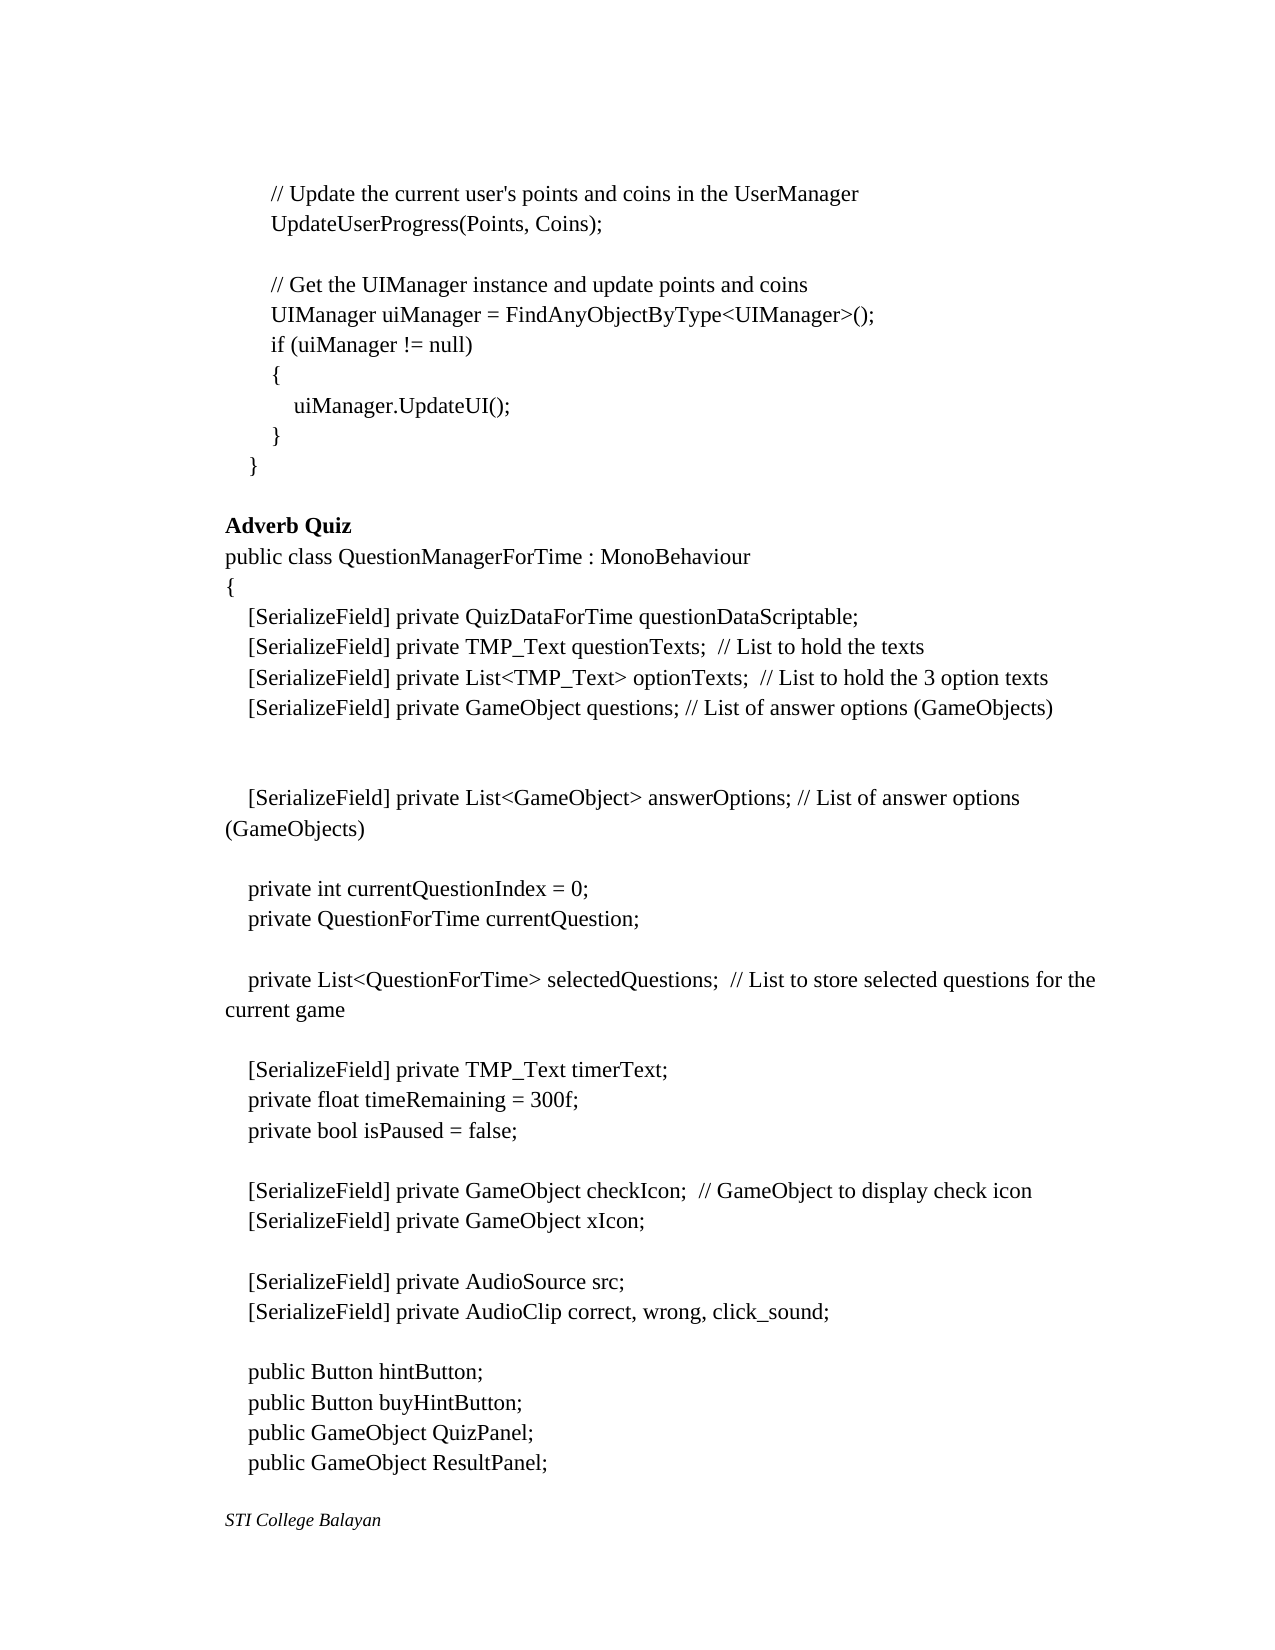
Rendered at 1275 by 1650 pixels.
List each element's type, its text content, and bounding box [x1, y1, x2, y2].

text } [225, 422, 1125, 448]
text private float timeRemaining = 300f; [225, 1086, 1125, 1113]
text uiManager.UpdateUI(); [225, 392, 1125, 418]
text [SerializeField] private GameObject questions; // List of answer options (GameObjects) [225, 694, 1125, 720]
text { [225, 361, 1125, 388]
text UpdateUserProgress(Points, Coins); [225, 210, 1125, 237]
text if (uiManager != null) [225, 331, 1125, 358]
text [SerializeField] private TMP_Text questionTexts; // List to hold the texts [225, 633, 1125, 660]
text Adverb Quiz [225, 512, 1125, 539]
text [SerializeField] private AudioSource src; [225, 1268, 1125, 1294]
text public GameObject QuizPanel; [225, 1419, 1125, 1445]
text [SerializeField] private TMP_Text timerText; [225, 1056, 1125, 1083]
text private int currentQuestionIndex = 0; [225, 875, 1125, 901]
text [SerializeField] private GameObject checkIcon; // GameObject to display check icon [225, 1177, 1125, 1203]
text private QuestionForTime currentQuestion; [225, 905, 1125, 932]
text [SerializeField] private QuizDataForTime questionDataScriptable; [225, 603, 1125, 629]
text public class QuestionManagerForTime : MonoBehaviour [225, 543, 1125, 569]
text public Button hintButton; [225, 1358, 1125, 1385]
text [SerializeField] private List<GameObject> answerOptions; // List of answer options (GameObjects) [225, 784, 1125, 841]
text { [225, 573, 1125, 599]
text [SerializeField] private List<TMP_Text> optionTexts; // List to hold the 3 option texts [225, 663, 1125, 690]
text private List<QuestionForTime> selectedQuestions; // List to store selected questions for the current game [225, 966, 1125, 1022]
text UIManager uiManager = FindAnyObjectByType<UIManager>(); [225, 301, 1125, 327]
text private bool isPaused = false; [225, 1117, 1125, 1143]
text [SerializeField] private AudioClip correct, wrong, click_sound; [225, 1298, 1125, 1324]
text // Get the UIManager instance and update points and coins [225, 271, 1125, 297]
text } [225, 452, 1125, 478]
text // Update the current user's points and coins in the UserManager [225, 180, 1125, 207]
text public GameObject ResultPanel; [225, 1449, 1125, 1475]
text [SerializeField] private GameObject xIcon; [225, 1207, 1125, 1234]
text public Button buyHintButton; [225, 1388, 1125, 1415]
